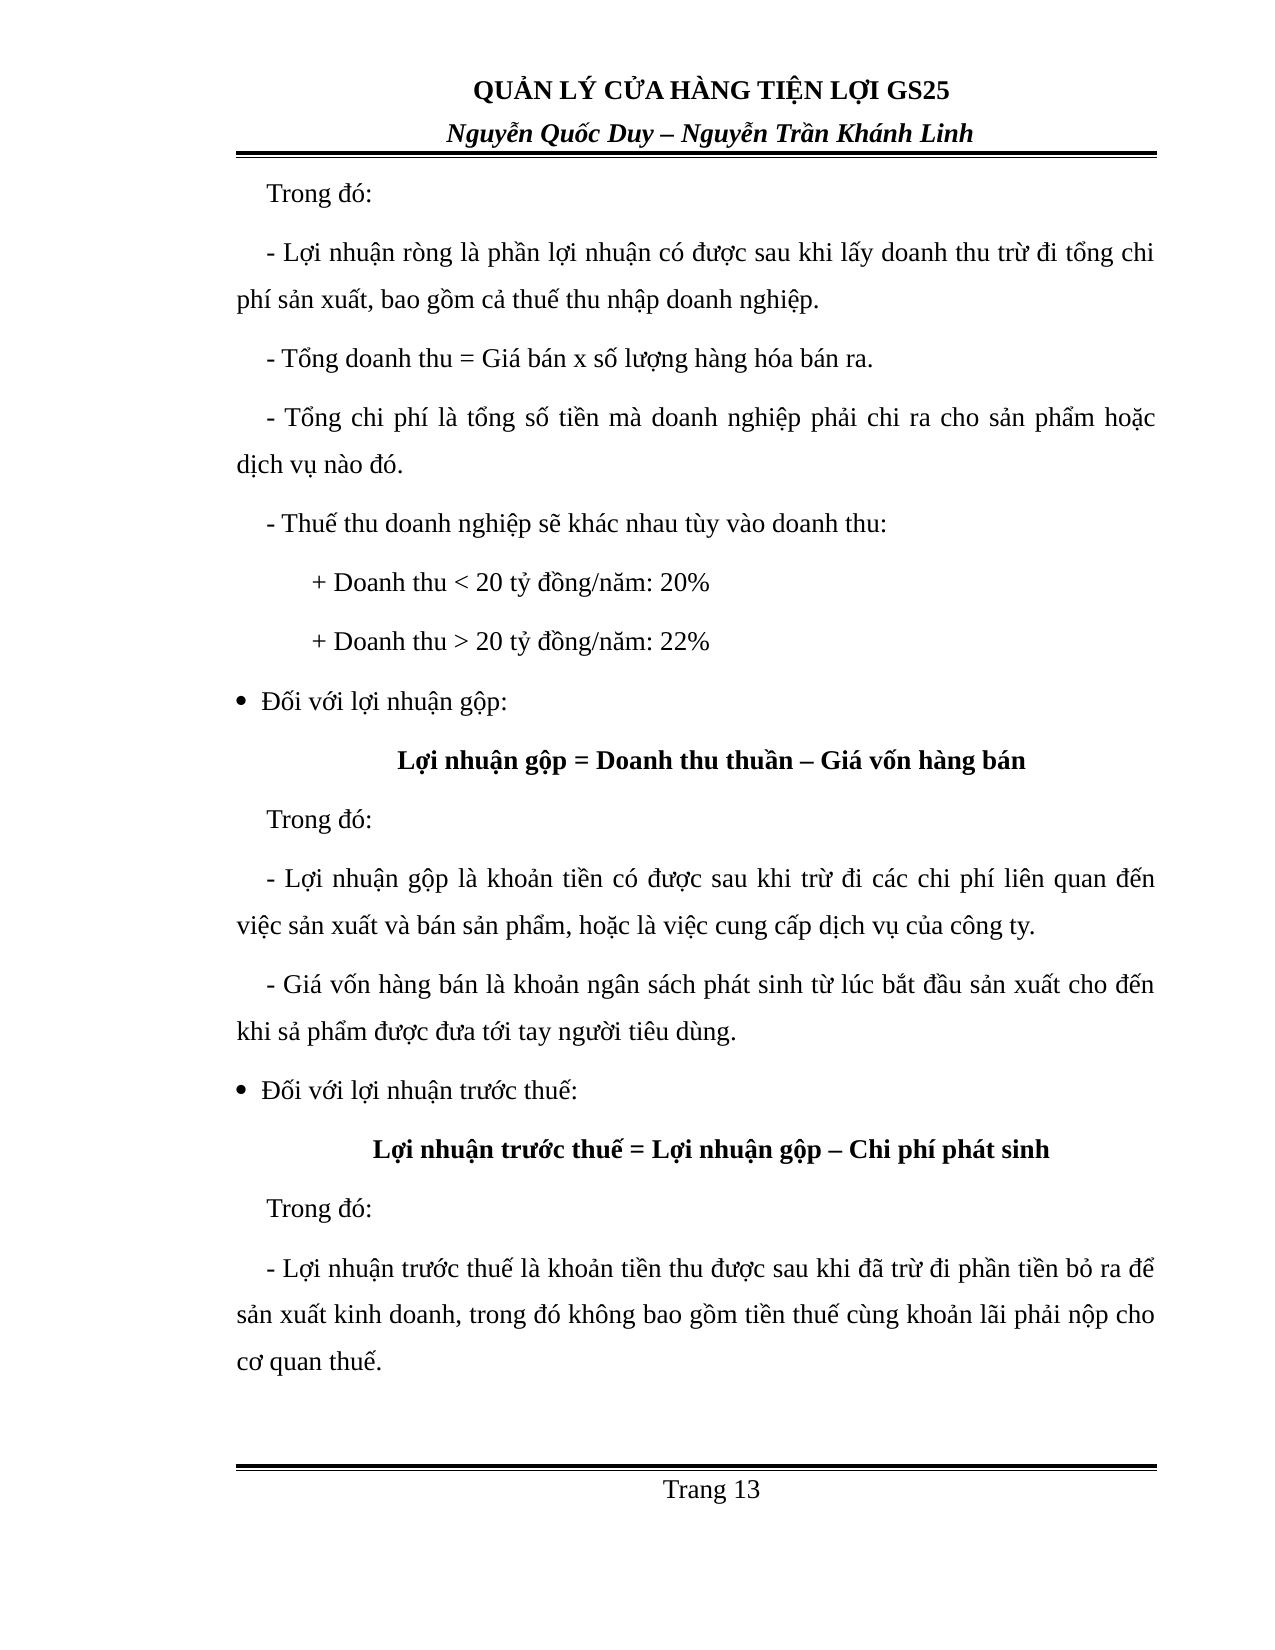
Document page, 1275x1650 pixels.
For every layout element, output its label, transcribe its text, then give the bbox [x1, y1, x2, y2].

text Trong đó: [236, 177, 1157, 208]
text - Thuế thu doanh nghiệp sẽ khác nhau tùy vào doanh thu: [236, 507, 1157, 538]
text - Lợi nhuận gộp là khoản tiền có được sau khi trừ đi các chi phí liên quan đến việc sản xuất và bán sản phẩm, hoặc là việc cung cấp dịch vụ của công ty. [236, 862, 1157, 940]
text - Lợi nhuận trước thuế là khoản tiền thu được sau khi đã trừ đi phần tiền bỏ ra để sản xuất kinh doanh, trong đó không bao gồm tiền thuế cùng khoản lãi phải nộp cho cơ quan thuế. [236, 1252, 1157, 1376]
text Lợi nhuận trước thuế = Lợi nhuận gộp – Chi phí phát sinh [236, 1133, 1157, 1164]
text - Tổng doanh thu = Giá bán x số lượng hàng hóa bán ra. [236, 342, 1157, 373]
text - Giá vốn hàng bán là khoản ngân sách phát sinh từ lúc bắt đầu sản xuất cho đến khi sả phẩm được đưa tới tay người tiêu dùng. [236, 968, 1157, 1046]
text + Doanh thu < 20 tỷ đồng/năm: 20% [236, 566, 1157, 597]
list Đối với lợi nhuận trước thuế: [207, 1074, 1157, 1105]
text Trong đó: [236, 1193, 1157, 1224]
text - Tổng chi phí là tổng số tiền mà doanh nghiệp phải chi ra cho sản phẩm hoặc dịch vụ nào đó. [236, 401, 1157, 479]
text Lợi nhuận gộp = Doanh thu thuần – Giá vốn hàng bán [236, 744, 1157, 775]
text + Doanh thu > 20 tỷ đồng/năm: 22% [236, 626, 1157, 657]
text Trong đó: [236, 803, 1157, 834]
text - Lợi nhuận ròng là phần lợi nhuận có được sau khi lấy doanh thu trừ đi tổng chi phí sản xuất, bao gồm cả thuế thu nhập doanh nghiệp. [236, 236, 1157, 314]
list Đối với lợi nhuận gộp: [207, 685, 1157, 716]
